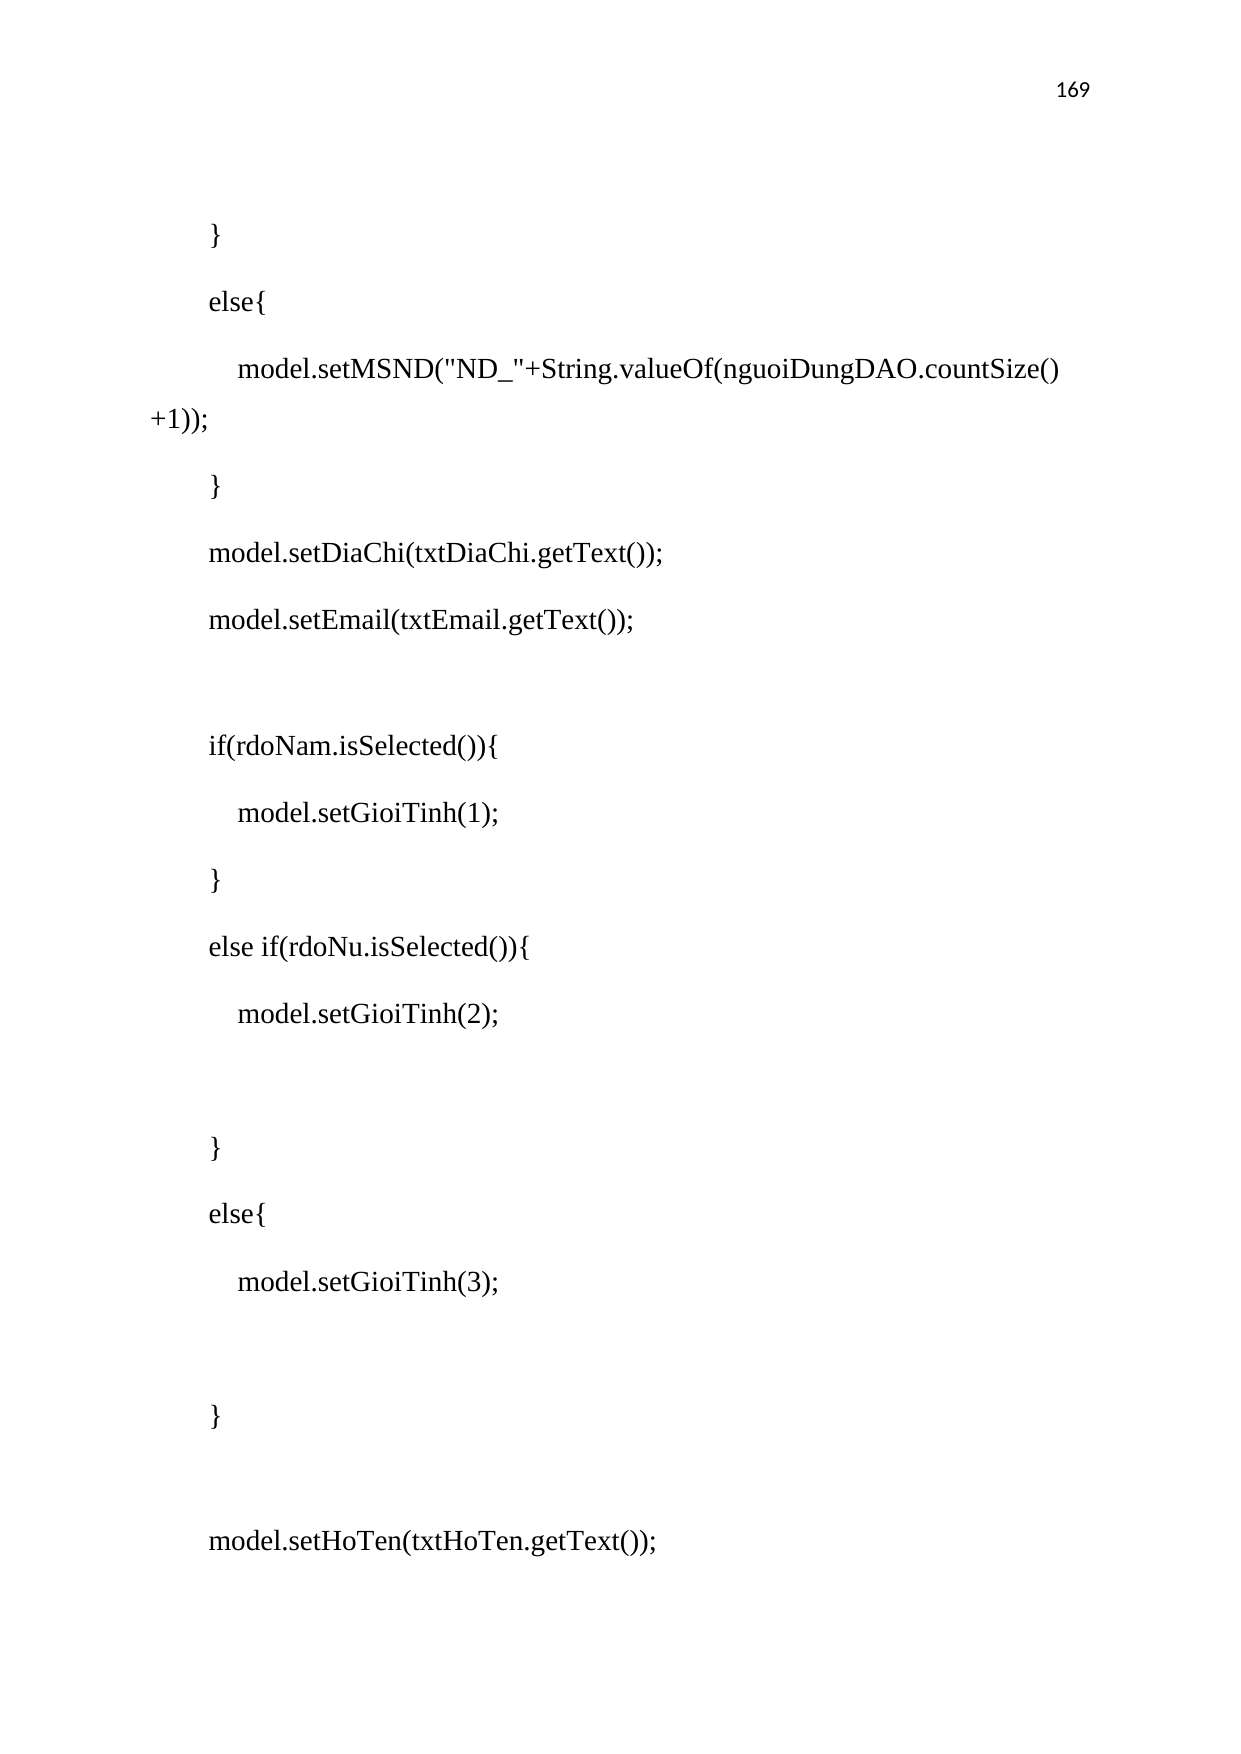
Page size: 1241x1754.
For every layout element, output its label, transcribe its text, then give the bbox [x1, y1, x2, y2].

text } [150, 468, 1090, 502]
text model.setHoTen(txtHoTen.getText()); [150, 1523, 1090, 1557]
text model.setDiaChi(txtDiaChi.getText()); [150, 535, 1090, 569]
text model.setGioiTinh(3); [150, 1264, 1090, 1297]
text } [150, 217, 1090, 251]
text if(rdoNam.isSelected()){ [150, 728, 1090, 761]
text else if(rdoNu.isSelected()){ [150, 929, 1090, 962]
text } [150, 1398, 1090, 1431]
text model.setGioiTinh(1); [150, 795, 1090, 828]
text model.setGioiTinh(2); [150, 996, 1090, 1029]
text } [150, 862, 1090, 895]
text model.setEmail(txtEmail.getText()); [150, 602, 1090, 636]
text else{ [150, 284, 1090, 317]
text } [150, 1130, 1090, 1163]
text model.setMSND("ND_"+String.valueOf(nguoiDungDAO.countSize()+1)); [150, 351, 1090, 435]
text else{ [150, 1197, 1090, 1230]
